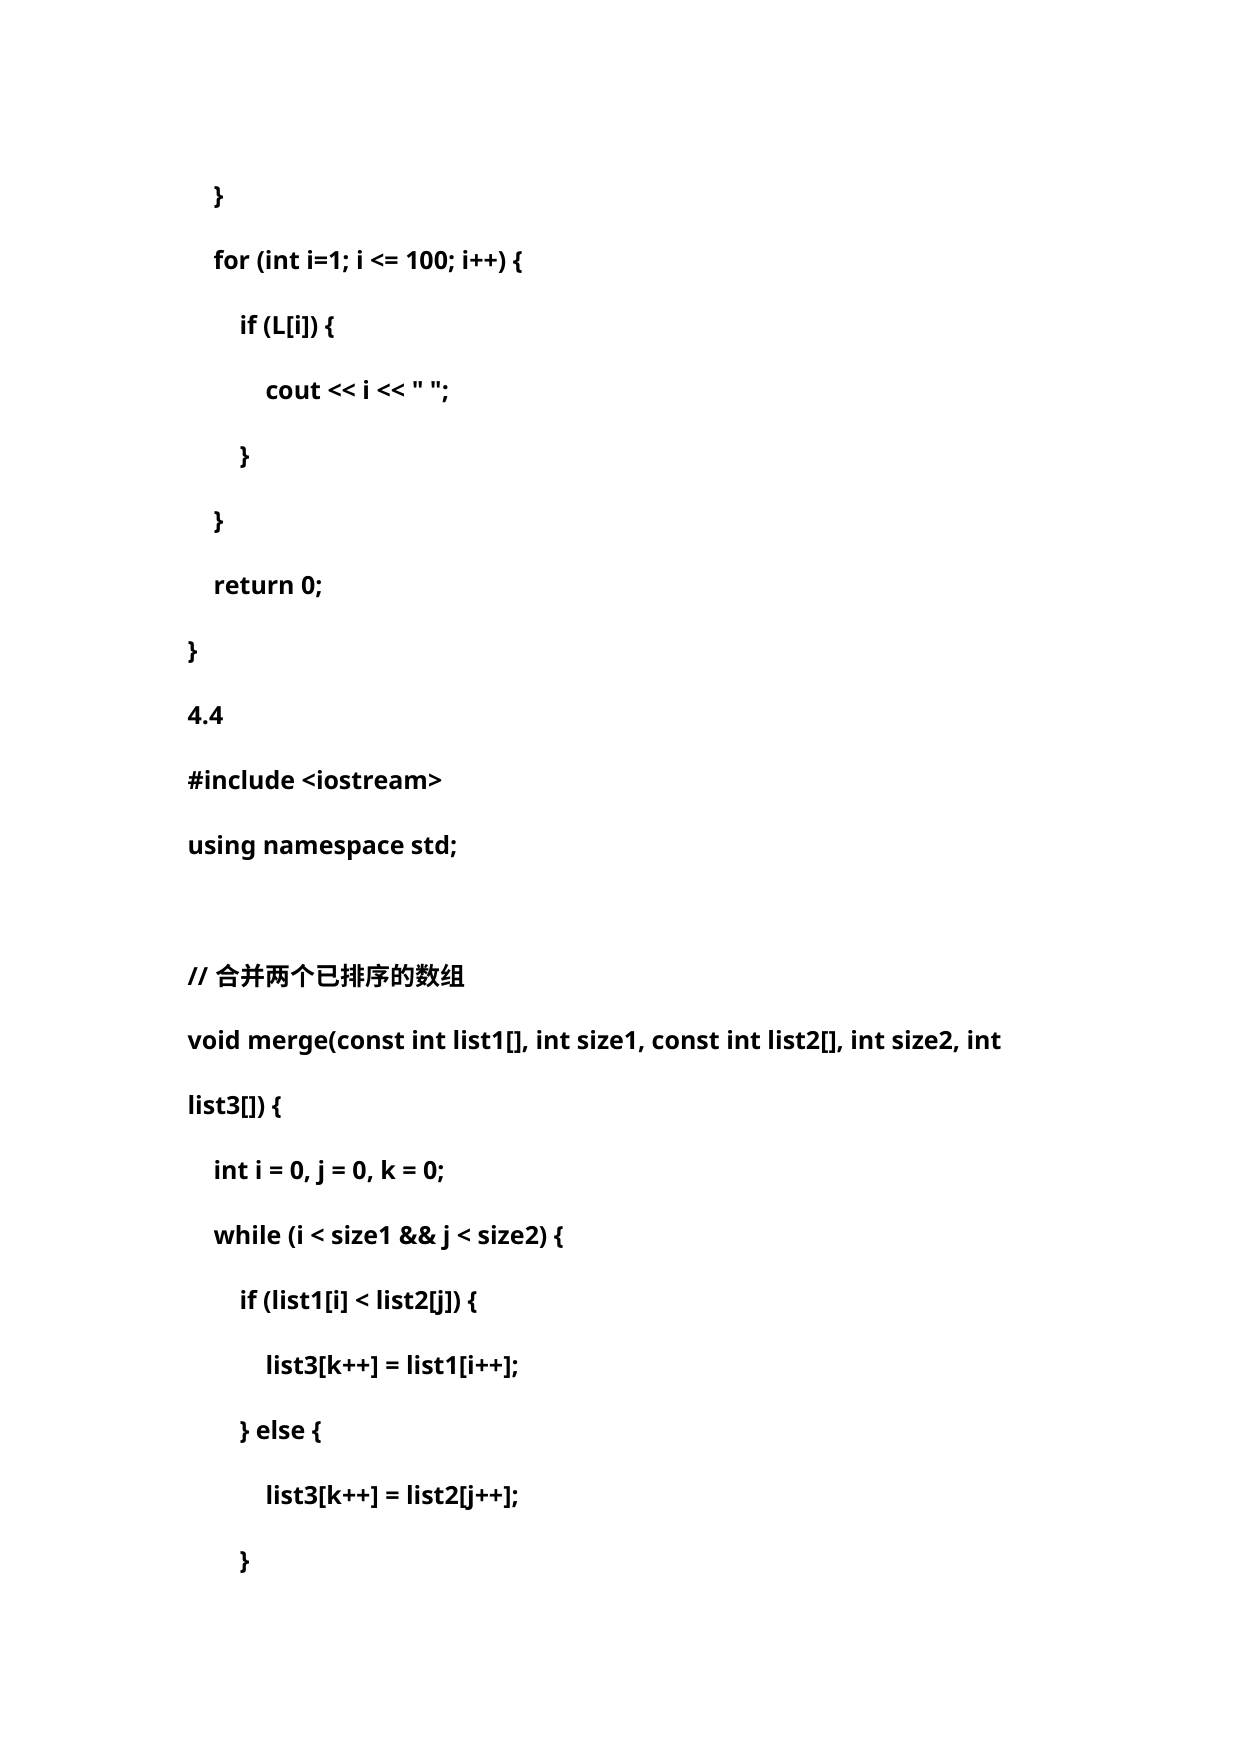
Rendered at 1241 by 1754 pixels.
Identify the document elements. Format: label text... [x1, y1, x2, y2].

text } [187, 1527, 1053, 1592]
text if (list1[i] < list2[j]) { [187, 1267, 1053, 1332]
text } [187, 422, 1053, 487]
text } [187, 617, 1053, 682]
text return 0; [187, 552, 1053, 617]
text #include <iostream> [187, 747, 1053, 812]
text } [187, 487, 1053, 552]
text list3[k++] = list2[j++]; [187, 1462, 1053, 1527]
text } [187, 162, 1053, 227]
text while (i < size1 && j < size2) { [187, 1202, 1053, 1267]
text // 合并两个已排序的数组 [187, 942, 1053, 1007]
text cout << i << " "; [187, 357, 1053, 422]
text if (L[i]) { [187, 292, 1053, 357]
text } else { [187, 1397, 1053, 1462]
text for (int i=1; i <= 100; i++) { [187, 227, 1053, 292]
text int i = 0, j = 0, k = 0; [187, 1137, 1053, 1202]
text using namespace std; [187, 812, 1053, 877]
text void merge(const int list1[], int size1, const int list2[], int size2, int list3[]) { [187, 1007, 1053, 1137]
text 4.4 [187, 682, 1053, 747]
text list3[k++] = list1[i++]; [187, 1332, 1053, 1397]
